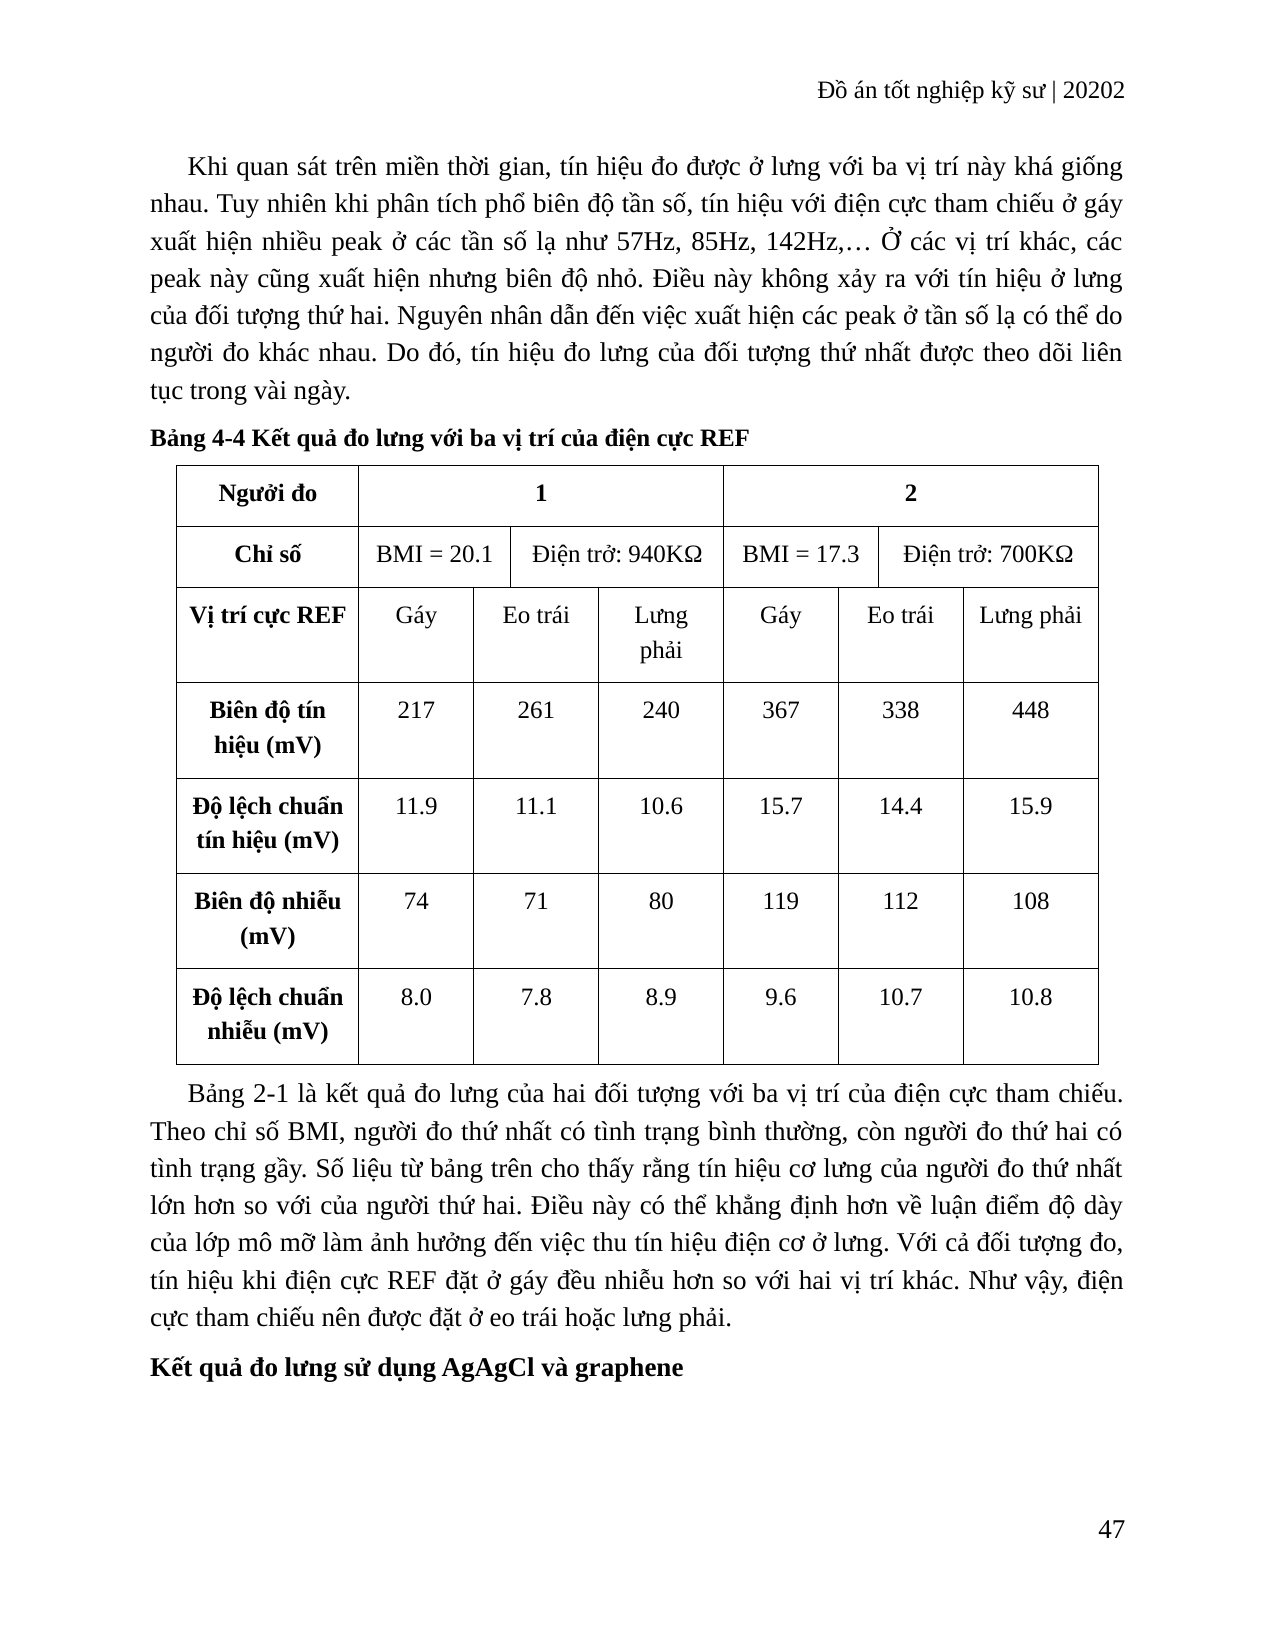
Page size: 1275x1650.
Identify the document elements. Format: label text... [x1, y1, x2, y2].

table_cell Biên độ tín hiệu (mV) [177, 683, 358, 777]
table_cell 8.9 [599, 969, 723, 1064]
table_cell 261 [474, 683, 598, 777]
table_cell BMI = 17.3 [724, 527, 878, 587]
table_cell 10.6 [599, 779, 723, 873]
table_cell 74 [359, 874, 473, 968]
table_cell Chỉ số [177, 527, 358, 587]
table_cell 8.0 [359, 969, 473, 1064]
table_cell Điện trở: 700KΩ [879, 527, 1098, 587]
table_cell 11.1 [474, 779, 598, 873]
table_cell 10.7 [839, 969, 963, 1064]
table_cell Lưng phải [964, 588, 1098, 682]
table_cell 14.4 [839, 779, 963, 873]
table_cell 7.8 [474, 969, 598, 1064]
table_cell 338 [839, 683, 963, 777]
table_cell Eo trái [474, 588, 598, 682]
table_cell 11.9 [359, 779, 473, 873]
table_cell 367 [724, 683, 838, 777]
table_header 1 [359, 466, 723, 526]
table_cell 108 [964, 874, 1098, 968]
text Khi quan sát trên miền thời gian, tín hiệu đo được ở lưng với ba vị trí này khá giống nhau. Tuy nhiên khi phân tích phổ biên độ tần số, tín hiệu với điện cực tham chiếu ở gáy xuất hiện nhiều peak ở các tần số lạ như 57Hz, 85Hz, 142Hz,… Ở các vị trí khác, các peak này cũng xuất hiện nhưng biên độ nhỏ. Điều này không xảy ra với tín hiệu ở lưng của đối tượng thứ hai. Nguyên nhân dẫn đến việc xuất hiện các peak ở tần số lạ có thể do người đo khác nhau. Do đó, tín hiệu đo lưng của đối tượng thứ nhất được theo dõi liên tục trong vài ngày. [150, 150, 1125, 405]
table_cell Lưng phải [599, 588, 723, 682]
table_cell 80 [599, 874, 723, 968]
table_cell Eo trái [839, 588, 963, 682]
table_header 2 [724, 466, 1098, 526]
table_cell Độ lệch chuẩn nhiễu (mV) [177, 969, 358, 1064]
table_cell Vị trí cực REF [177, 588, 358, 682]
table_cell 9.6 [724, 969, 838, 1064]
table_cell Gáy [359, 588, 473, 682]
table_cell 15.7 [724, 779, 838, 873]
table_cell 119 [724, 874, 838, 968]
table_header Ngưởi đo [177, 466, 358, 526]
table_cell 448 [964, 683, 1098, 777]
table_cell 71 [474, 874, 598, 968]
text Bảng 2-1 là kết quả đo lưng của hai đối tượng với ba vị trí của điện cực tham chiếu. Theo chỉ số BMI, người đo thứ nhất có tình trạng bình thường, còn người đo thứ hai có tình trạng gầy. Số liệu từ bảng trên cho thấy rằng tín hiệu cơ lưng của người đo thứ nhất lớn hơn so với của người thứ hai. Điều này có thể khẳng định hơn về luận điểm độ dày của lớp mô mỡ làm ảnh hưởng đến việc thu tín hiệu điện cơ ở lưng. Với cả đối tượng đo, tín hiệu khi điện cực REF đặt ở gáy đều nhiễu hơn so với hai vị trí khác. Như vậy, điện cực tham chiếu nên được đặt ở eo trái hoặc lưng phải. [150, 1077, 1125, 1332]
table_cell 240 [599, 683, 723, 777]
table_cell Biên độ nhiễu (mV) [177, 874, 358, 968]
table_cell 15.9 [964, 779, 1098, 873]
table_cell 112 [839, 874, 963, 968]
table_cell BMI = 20.1 [359, 527, 510, 587]
table_cell Gáy [724, 588, 838, 682]
text Kết quả đo lưng sử dụng AgAgCl và graphene [150, 1351, 1125, 1382]
table_cell Điện trở: 940KΩ [511, 527, 723, 587]
table_cell 217 [359, 683, 473, 777]
table_cell Độ lệch chuẩn tín hiệu (mV) [177, 779, 358, 873]
table_cell 10.8 [964, 969, 1098, 1064]
